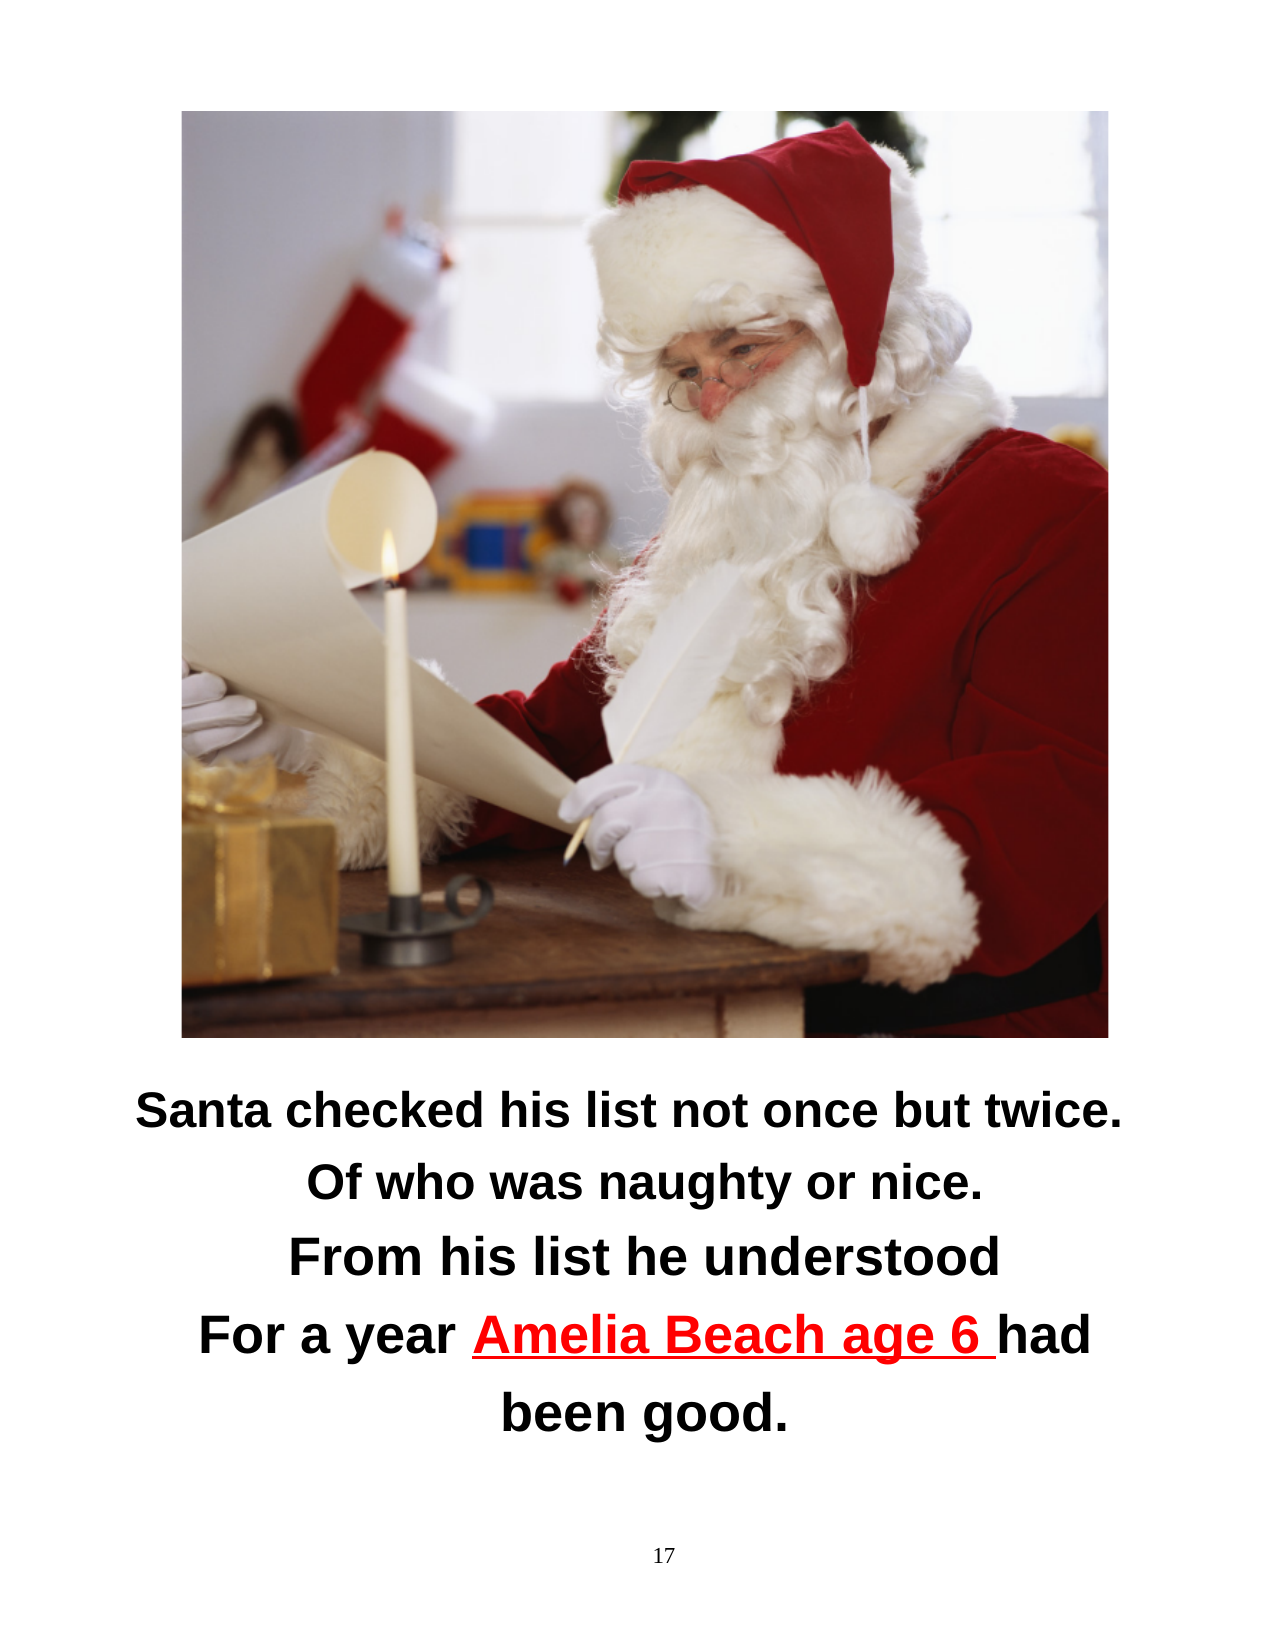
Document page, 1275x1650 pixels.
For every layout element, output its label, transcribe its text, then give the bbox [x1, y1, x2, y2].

text Of who was naughty or nice. [135, 1153, 1155, 1210]
picture [181, 111, 1109, 1038]
text Santa checked his list not once but twice. [135, 1081, 1155, 1138]
text For a year Amelia Beach age 6 had been good. [135, 1302, 1155, 1443]
text From his list he understood [135, 1225, 1155, 1287]
